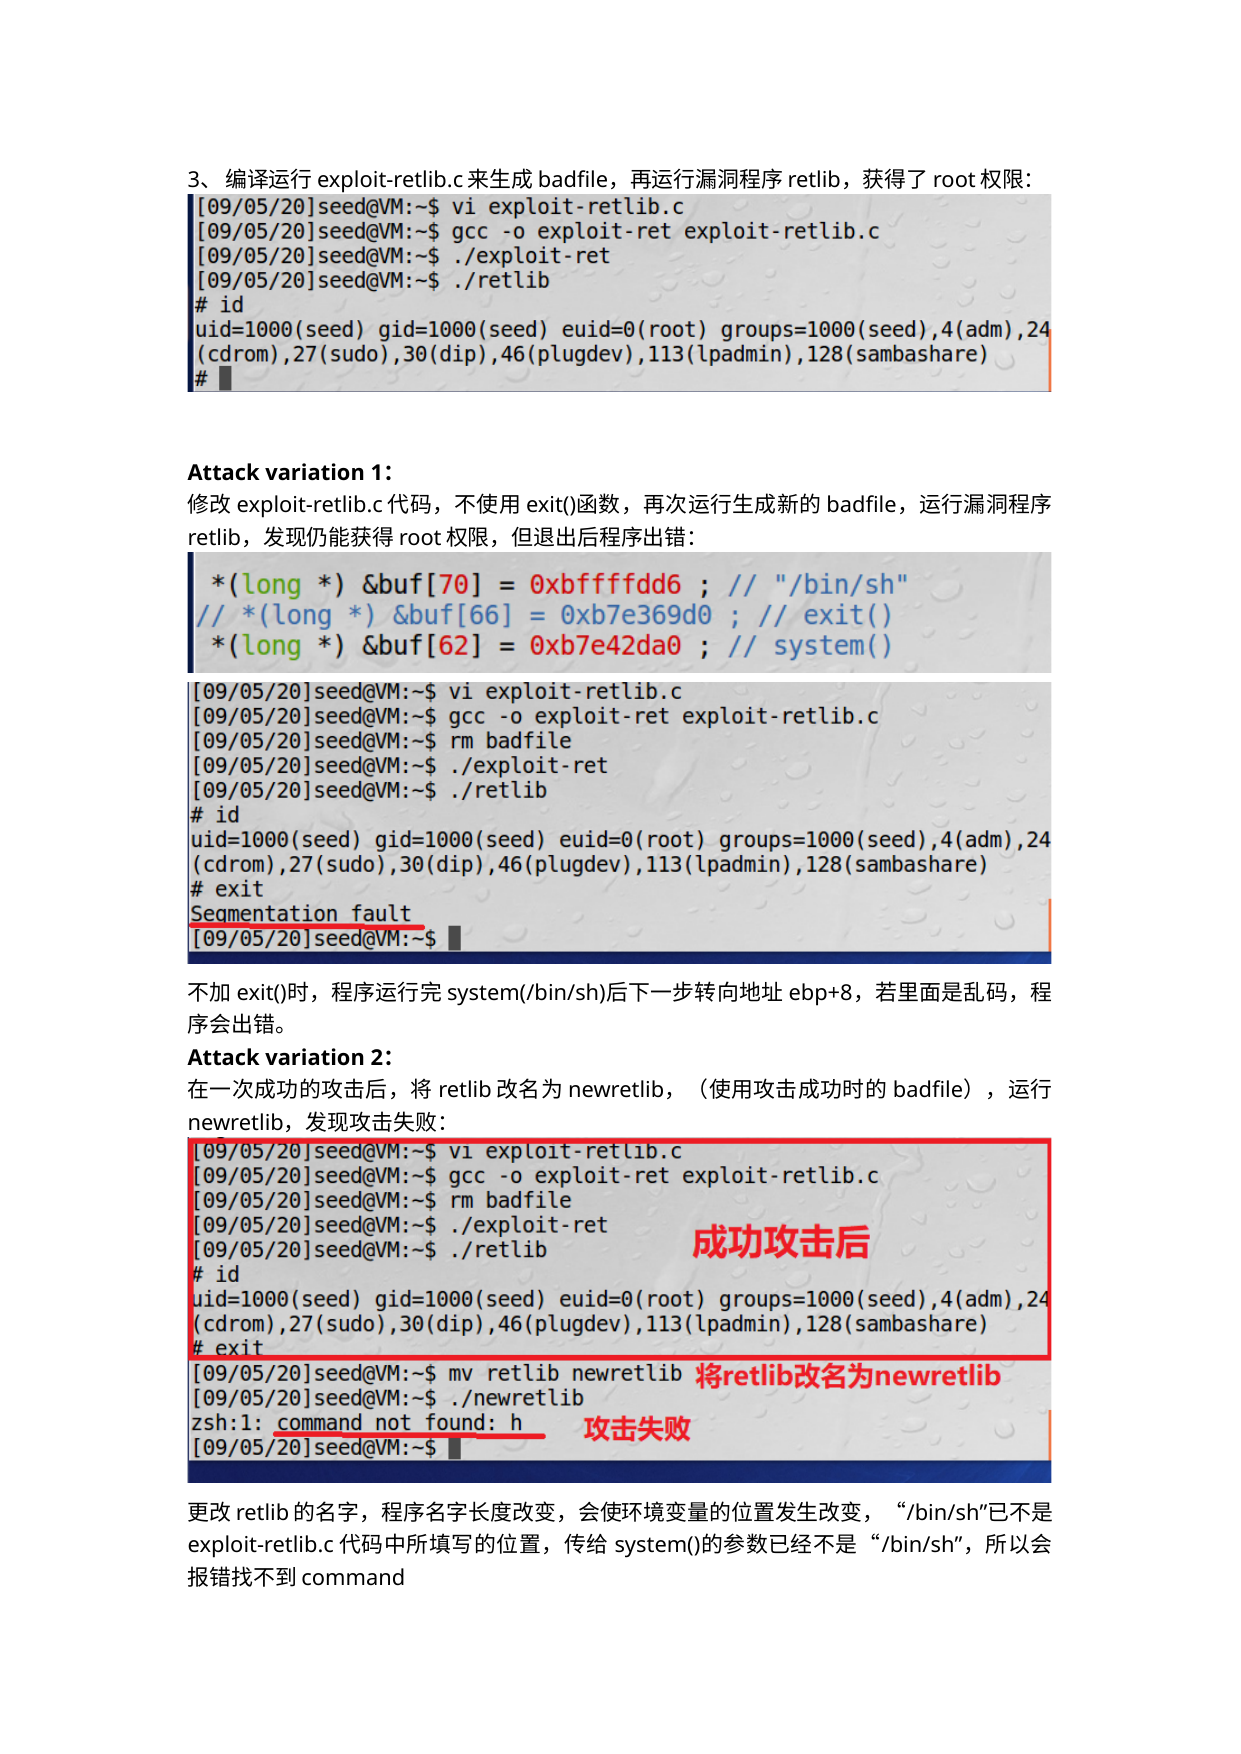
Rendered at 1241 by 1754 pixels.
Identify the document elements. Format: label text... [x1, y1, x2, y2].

text 在一次成功的攻击后，将retlib改名为newretlib，（使用攻击成功时的badfile），运行newretlib，发现攻击失败： [187, 1072, 1053, 1137]
text Attack variation 2： [187, 1039, 1053, 1072]
picture [187, 682, 1052, 964]
list 编译运行exploit-retlib.c来生成badfile，再运行漏洞程序retlib，获得了root权限： [187, 162, 1053, 194]
text 不加exit()时，程序运行完system(/bin/sh)后下一步转向地址ebp+8，若里面是乱码，程序会出错。 [187, 974, 1053, 1039]
picture [187, 194, 1052, 392]
text 更改retlib的名字，程序名字长度改变，会使环境变量的位置发生改变，“/bin/sh”已不是exploit-retlib.c代码中所填写的位置，传给system()的参数已经不是“/bin/sh”，所以会报错找不到command [187, 1494, 1053, 1592]
text Attack variation 1： [187, 454, 1053, 487]
text 修改exploit-retlib.c代码，不使用exit()函数，再次运行生成新的badfile，运行漏洞程序retlib，发现仍能获得root权限，但退出后程序出错： [187, 487, 1053, 552]
picture [187, 552, 1052, 673]
picture [187, 1137, 1052, 1483]
